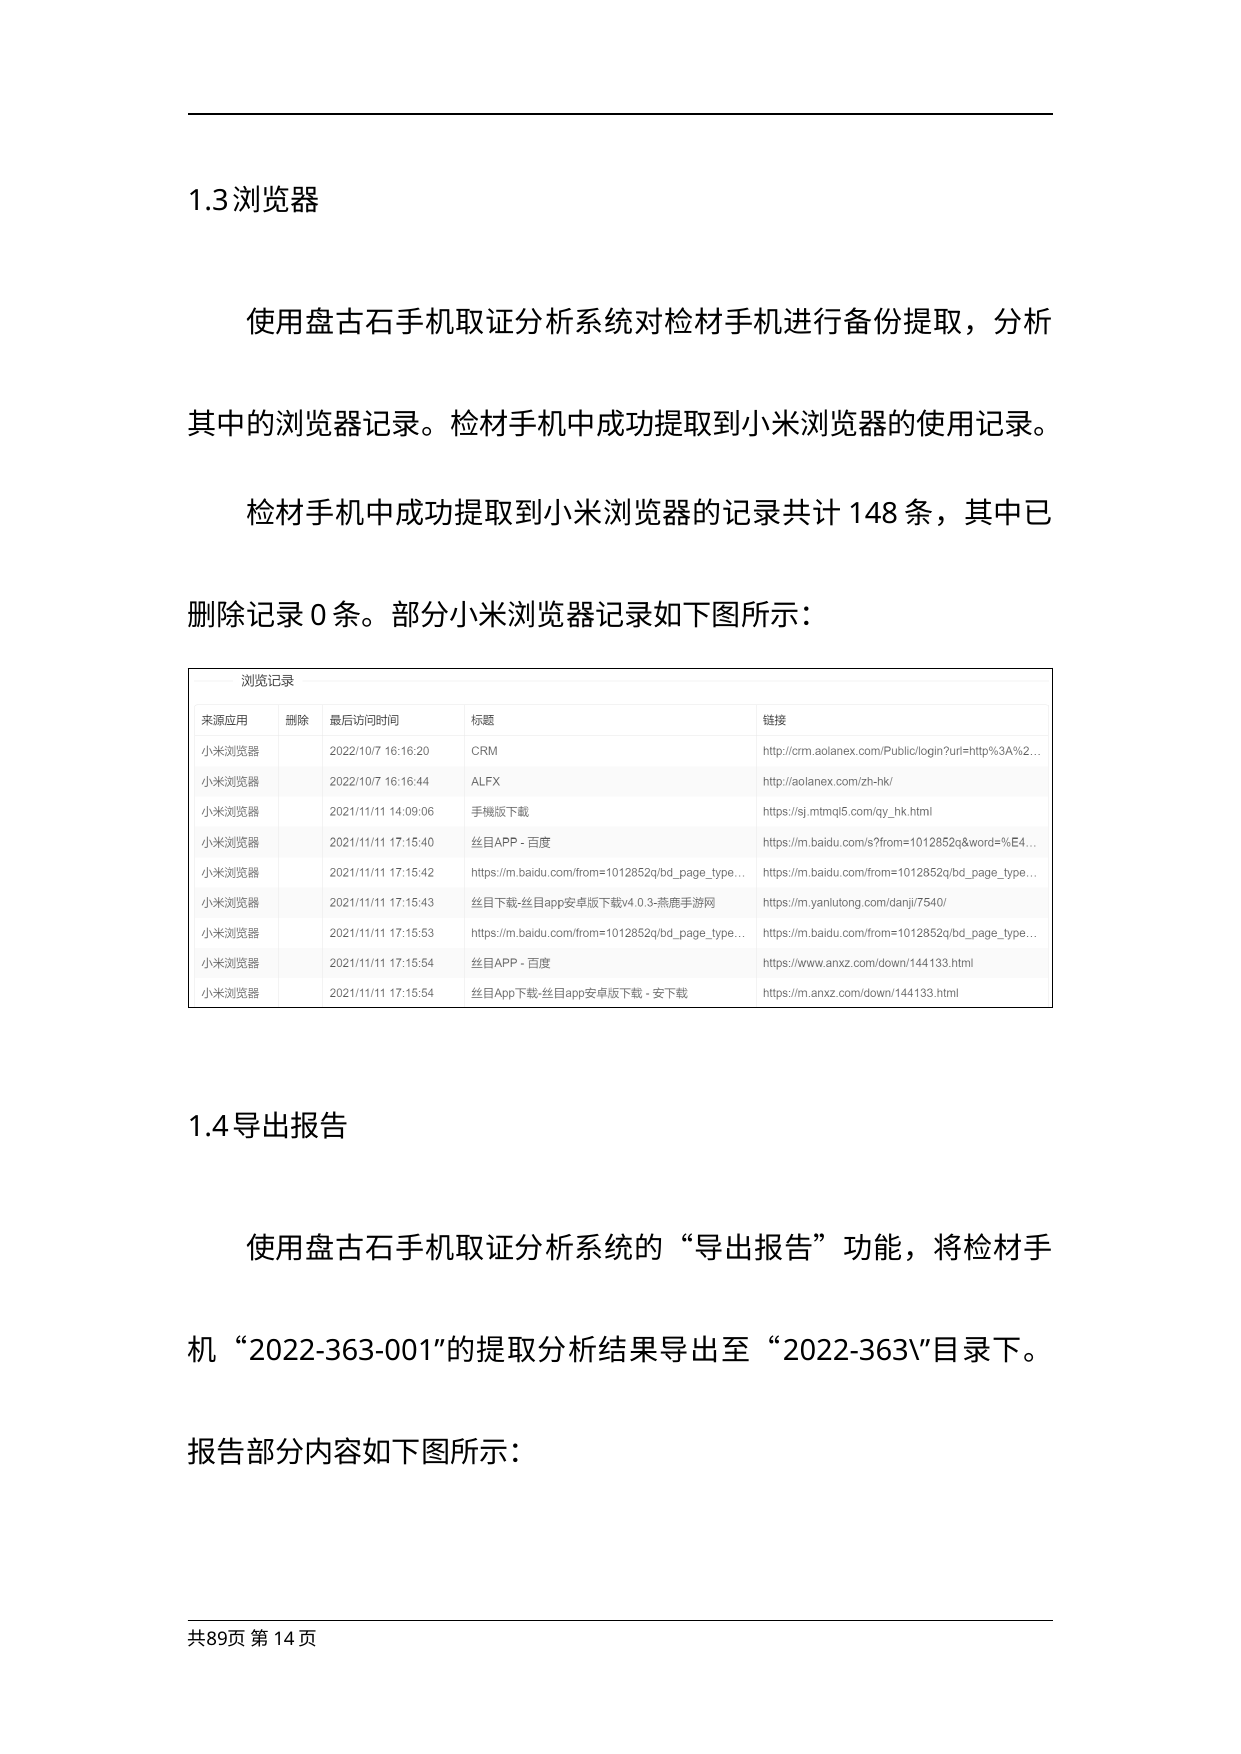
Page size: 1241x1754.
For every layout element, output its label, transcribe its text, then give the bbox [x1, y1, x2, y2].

text 检材手机中成功提取到小米浏览器的记录共计148条，其中已删除记录0条。部分小米浏览器记录如下图所示： [187, 477, 1053, 646]
text 导出报告 [187, 1090, 1053, 1158]
picture [189, 669, 1052, 1007]
text 浏览器 [187, 164, 1053, 232]
text 使用盘古石手机取证分析系统的“导出报告”功能，将检材手机“2022-363-001”的提取分析结果导出至“2022-363\”目录下。报告部分内容如下图所示： [187, 1212, 1053, 1483]
text 使用盘古石手机取证分析系统对检材手机进行备份提取，分析其中的浏览器记录。检材手机中成功提取到小米浏览器的使用记录。 [187, 286, 1053, 455]
